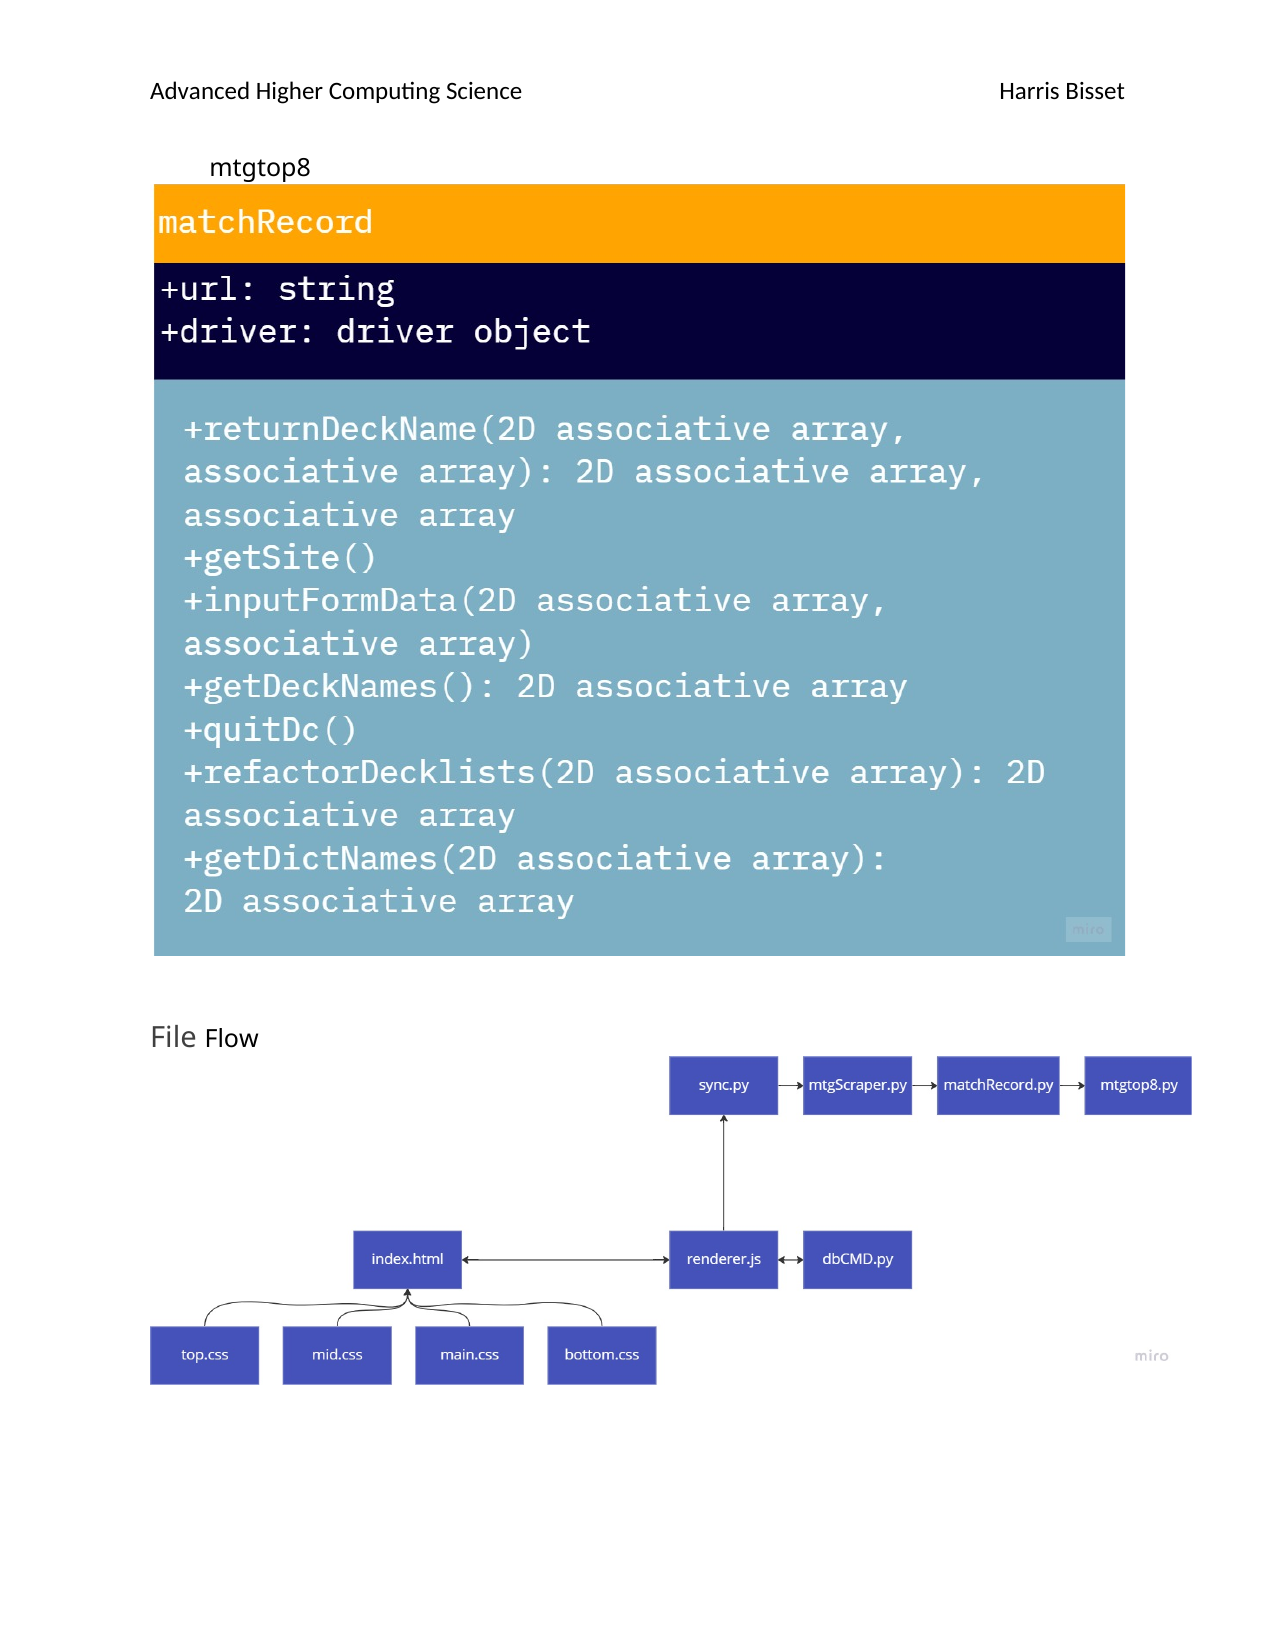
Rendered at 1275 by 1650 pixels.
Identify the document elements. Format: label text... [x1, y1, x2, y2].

picture [150, 184, 1125, 956]
subtitle mtgtop8 [209, 150, 1125, 184]
subtitle File Flow [150, 1017, 1125, 1056]
picture [150, 1056, 1192, 1385]
